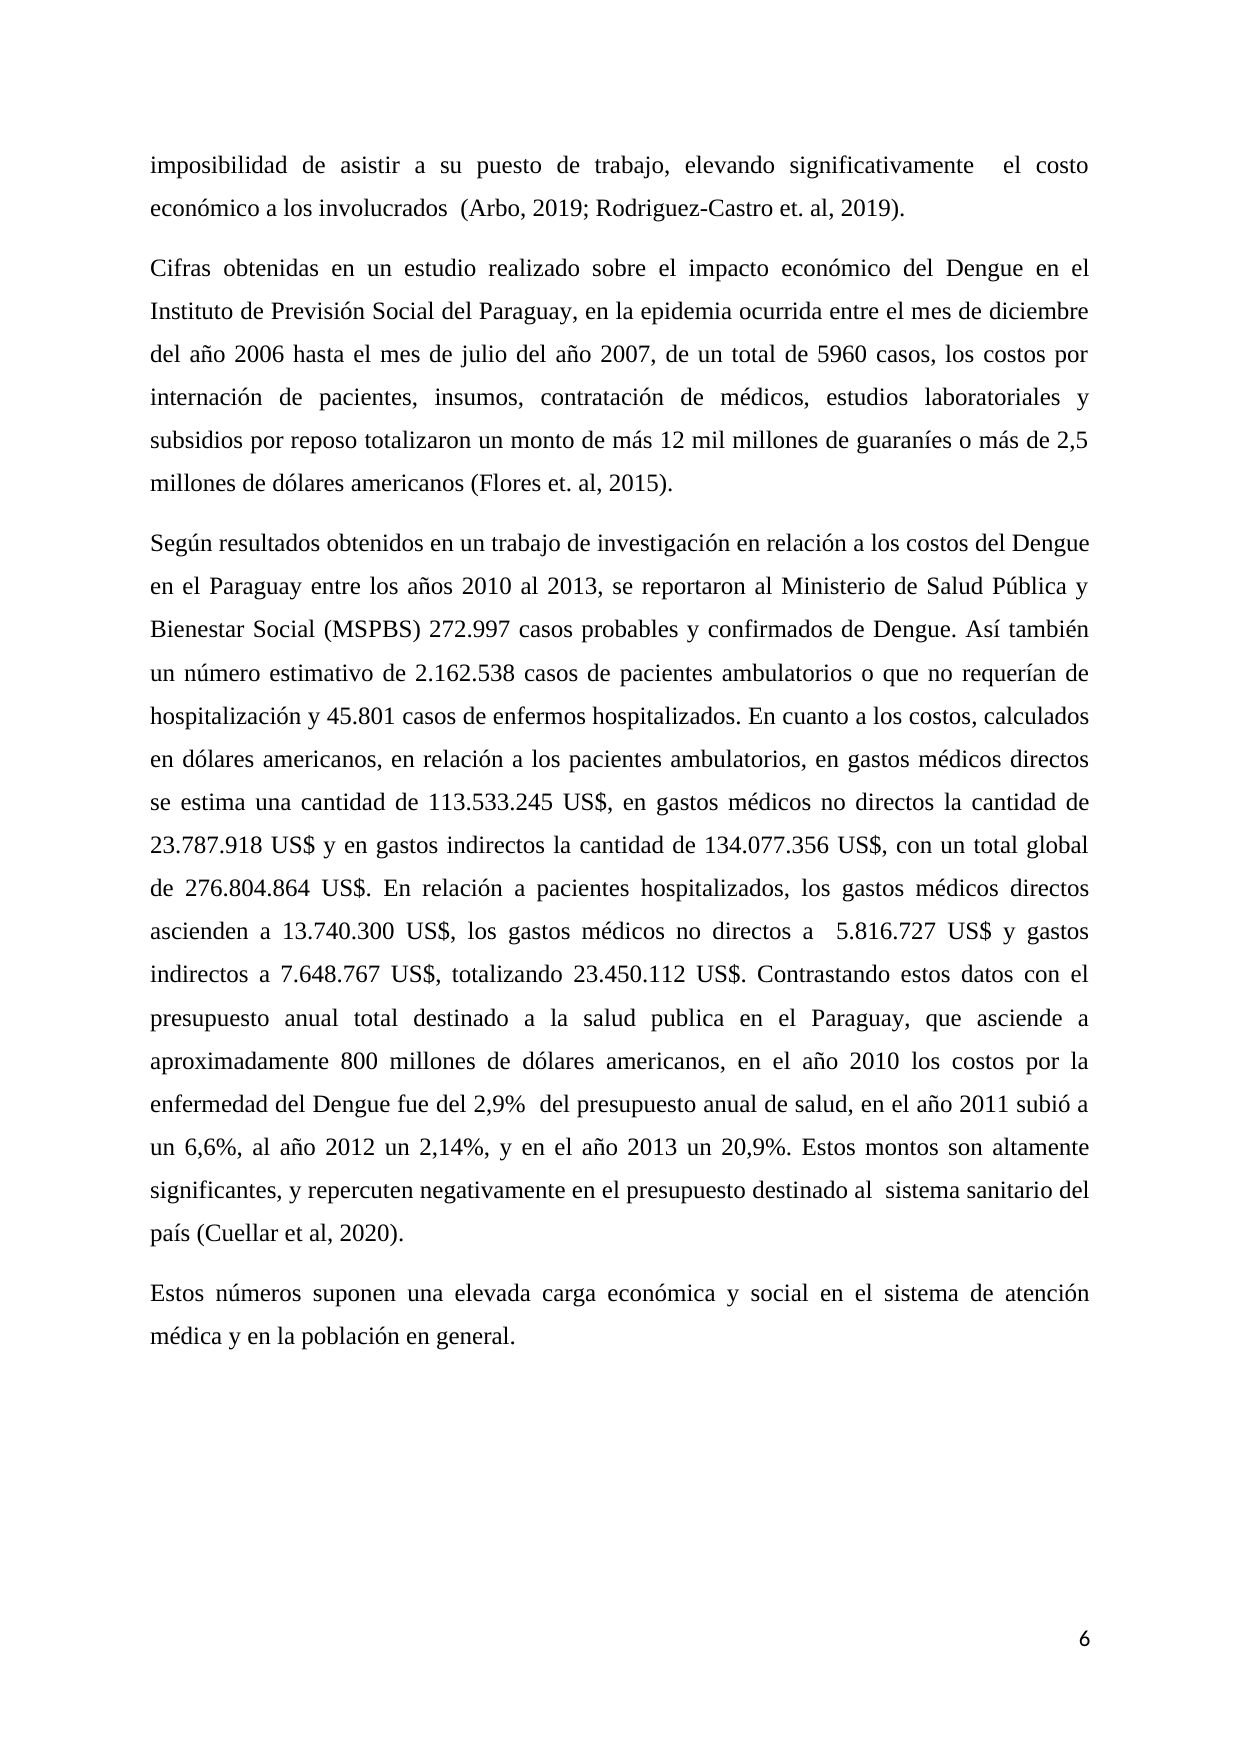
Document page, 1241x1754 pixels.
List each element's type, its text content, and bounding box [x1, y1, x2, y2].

text Cifras obtenidas en un estudio realizado sobre el impacto económico del Dengue en el Instituto de Previsión Social del Paraguay, en la epidemia ocurrida entre el mes de diciembre del año 2006 hasta el mes de julio del año 2007, de un total de 5960 casos, los costos por internación de pacientes, insumos, contratación de médicos, estudios laboratoriales y subsidios por reposo totalizaron un monto de más 12 mil millones de guaraníes o más de 2,5 millones de dólares americanos (Flores et. al, 2015). [150, 253, 1090, 497]
text Según resultados obtenidos en un trabajo de investigación en relación a los costos del Dengue en el Paraguay entre los años 2010 al 2013, se reportaron al Ministerio de Salud Pública y Bienestar Social (MSPBS) 272.997 casos probables y confirmados de Dengue. Así también un número estimativo de 2.162.538 casos de pacientes ambulatorios o que no requerían de hospitalización y 45.801 casos de enfermos hospitalizados. En cuanto a los costos, calculados en dólares americanos, en relación a los pacientes ambulatorios, en gastos médicos directos se estima una cantidad de 113.533.245 US$, en gastos médicos no directos la cantidad de 23.787.918 US$ y en gastos indirectos la cantidad de 134.077.356 US$, con un total global de 276.804.864 US$. En relación a pacientes hospitalizados, los gastos médicos directos ascienden a 13.740.300 US$, los gastos médicos no directos a 5.816.727 US$ y gastos indirectos a 7.648.767 US$, totalizando 23.450.112 US$. Contrastando estos datos con el presupuesto anual total destinado a la salud publica en el Paraguay, que asciende a aproximadamente 800 millones de dólares americanos, en el año 2010 los costos por la enfermedad del Dengue fue del 2,9% del presupuesto anual de salud, en el año 2011 subió a un 6,6%, al año 2012 un 2,14%, y en el año 2013 un 20,9%. Estos montos son altamente significantes, y repercuten negativamente en el presupuesto destinado al sistema sanitario del país (Cuellar et al, 2020). [150, 528, 1090, 1247]
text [150, 150, 1090, 222]
text Estos números suponen una elevada carga económica y social en el sistema de atención médica y en la población en general. [150, 1278, 1090, 1350]
